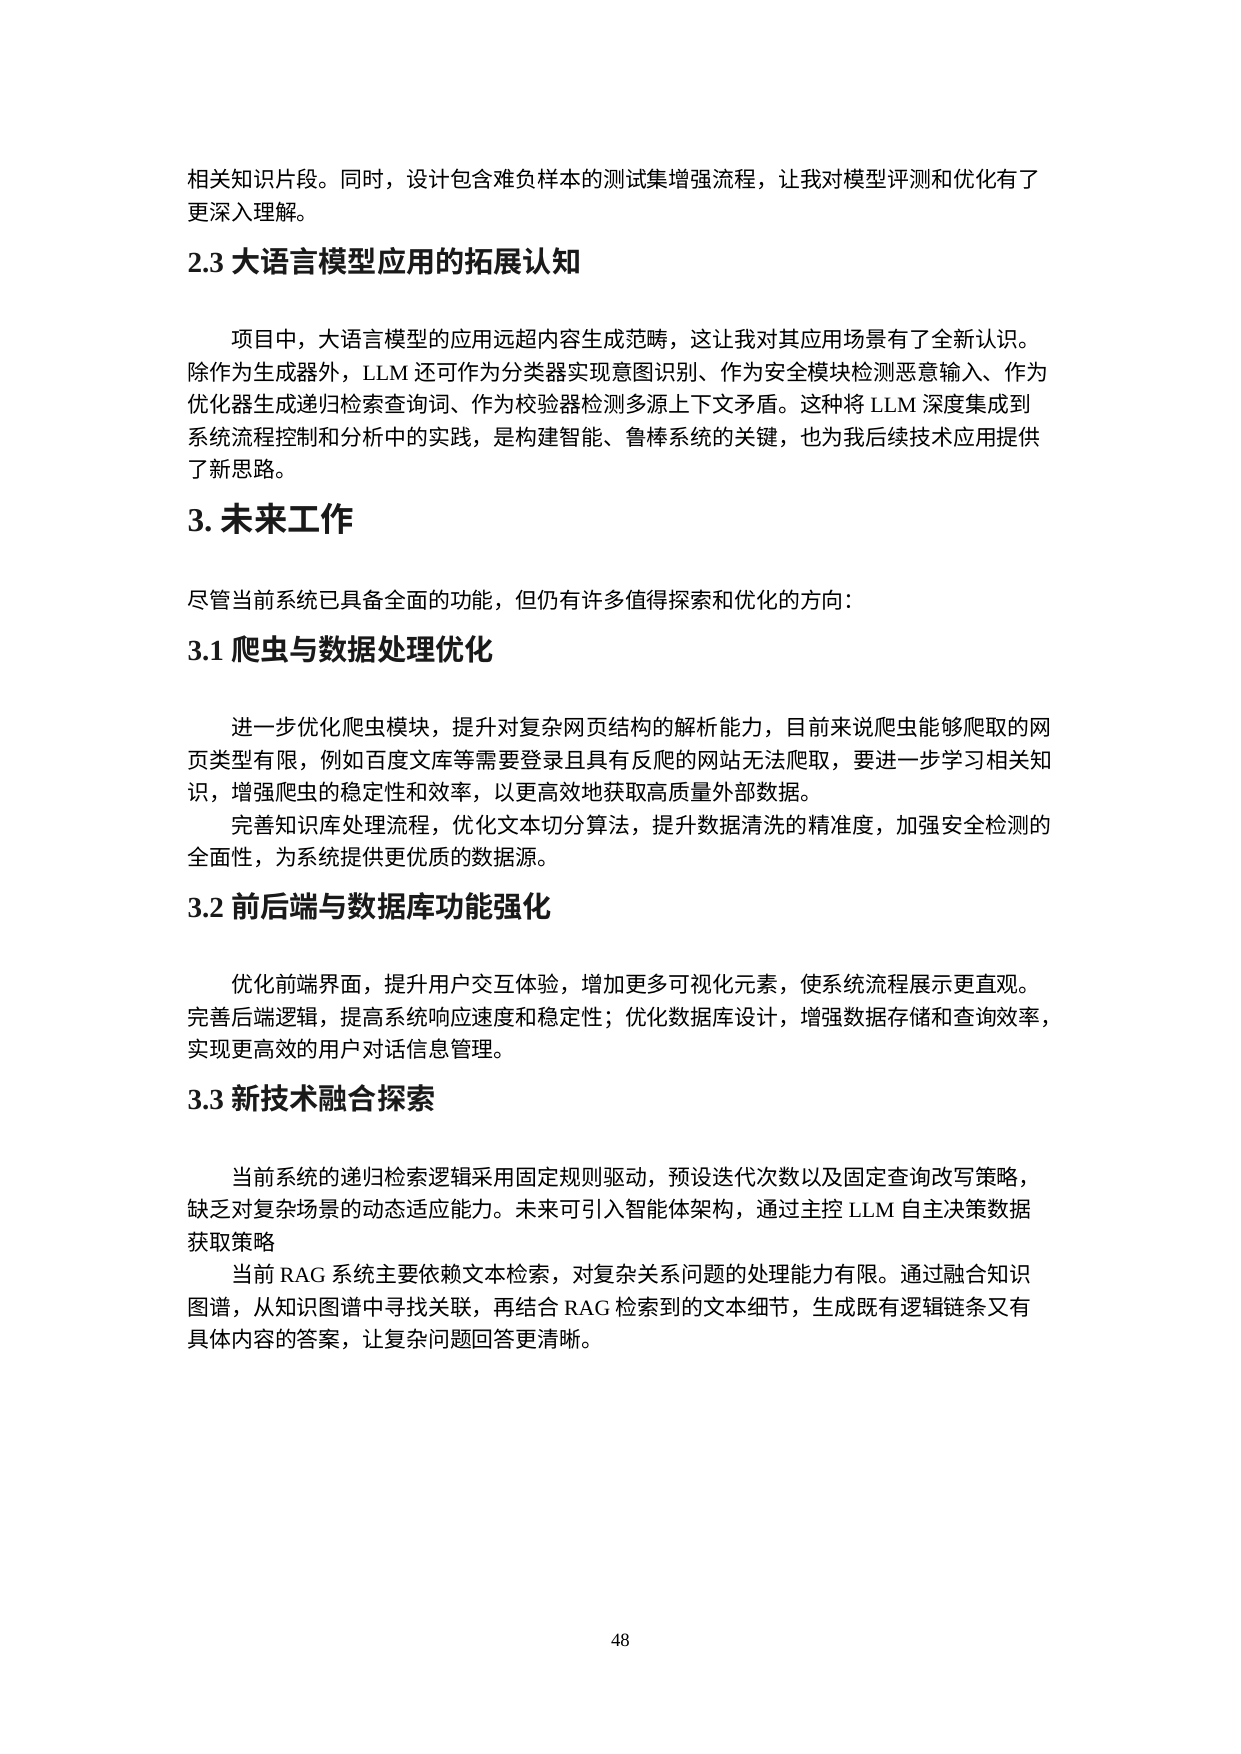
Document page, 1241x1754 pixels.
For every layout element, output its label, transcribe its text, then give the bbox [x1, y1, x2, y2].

text 完善知识库处理流程，优化文本切分算法，提升数据清洗的精准度，加强安全检测的全面性，为系统提供更优质的数据源。 [187, 807, 1053, 872]
text 项目中，大语言模型的应用远超内容生成范畴，这让我对其应用场景有了全新认识。除作为生成器外，LLM 还可作为分类器实现意图识别、作为安全模块检测恶意输入、作为优化器生成递归检索查询词、作为校验器检测多源上下文矛盾。这种将 LLM 深度集成到系统流程控制和分析中的实践，是构建智能、鲁棒系统的关键，也为我后续技术应用提供了新思路。 [187, 322, 1053, 484]
text 当前系统的递归检索逻辑采用固定规则驱动，预设迭代次数以及固定查询改写策略，缺乏对复杂场景的动态适应能力。未来可引入智能体架构，通过主控 LLM 自主决策数据获取策略 [187, 1159, 1053, 1257]
text 优化前端界面，提升用户交互体验，增加更多可视化元素，使系统流程展示更直观。完善后端逻辑，提高系统响应速度和稳定性；优化数据库设计，增强数据存储和查询效率，实现更高效的用户对话信息管理。 [187, 967, 1053, 1064]
subtitle 3.2 前后端与数据库功能强化 [187, 872, 1053, 937]
text 当前 RAG 系统主要依赖文本检索，对复杂关系问题的处理能力有限。通过融合知识图谱，从知识图谱中寻找关联，再结合 RAG 检索到的文本细节，生成既有逻辑链条又有具体内容的答案，让复杂问题回答更清晰。 [187, 1257, 1053, 1354]
text 进一步优化爬虫模块，提升对复杂网页结构的解析能力，目前来说爬虫能够爬取的网页类型有限，例如百度文库等需要登录且具有反爬的网站无法爬取，要进一步学习相关知识，增强爬虫的稳定性和效率，以更高效地获取高质量外部数据。 [187, 710, 1053, 807]
subtitle 3.3 新技术融合探索 [187, 1064, 1053, 1129]
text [187, 162, 1053, 227]
subtitle 3. 未来工作 [187, 484, 1053, 549]
subtitle 2.3 大语言模型应用的拓展认知 [187, 227, 1053, 292]
text 尽管当前系统已具备全面的功能，但仍有许多值得探索和优化的方向： [187, 583, 1053, 615]
subtitle 3.1 爬虫与数据处理优化 [187, 615, 1053, 680]
